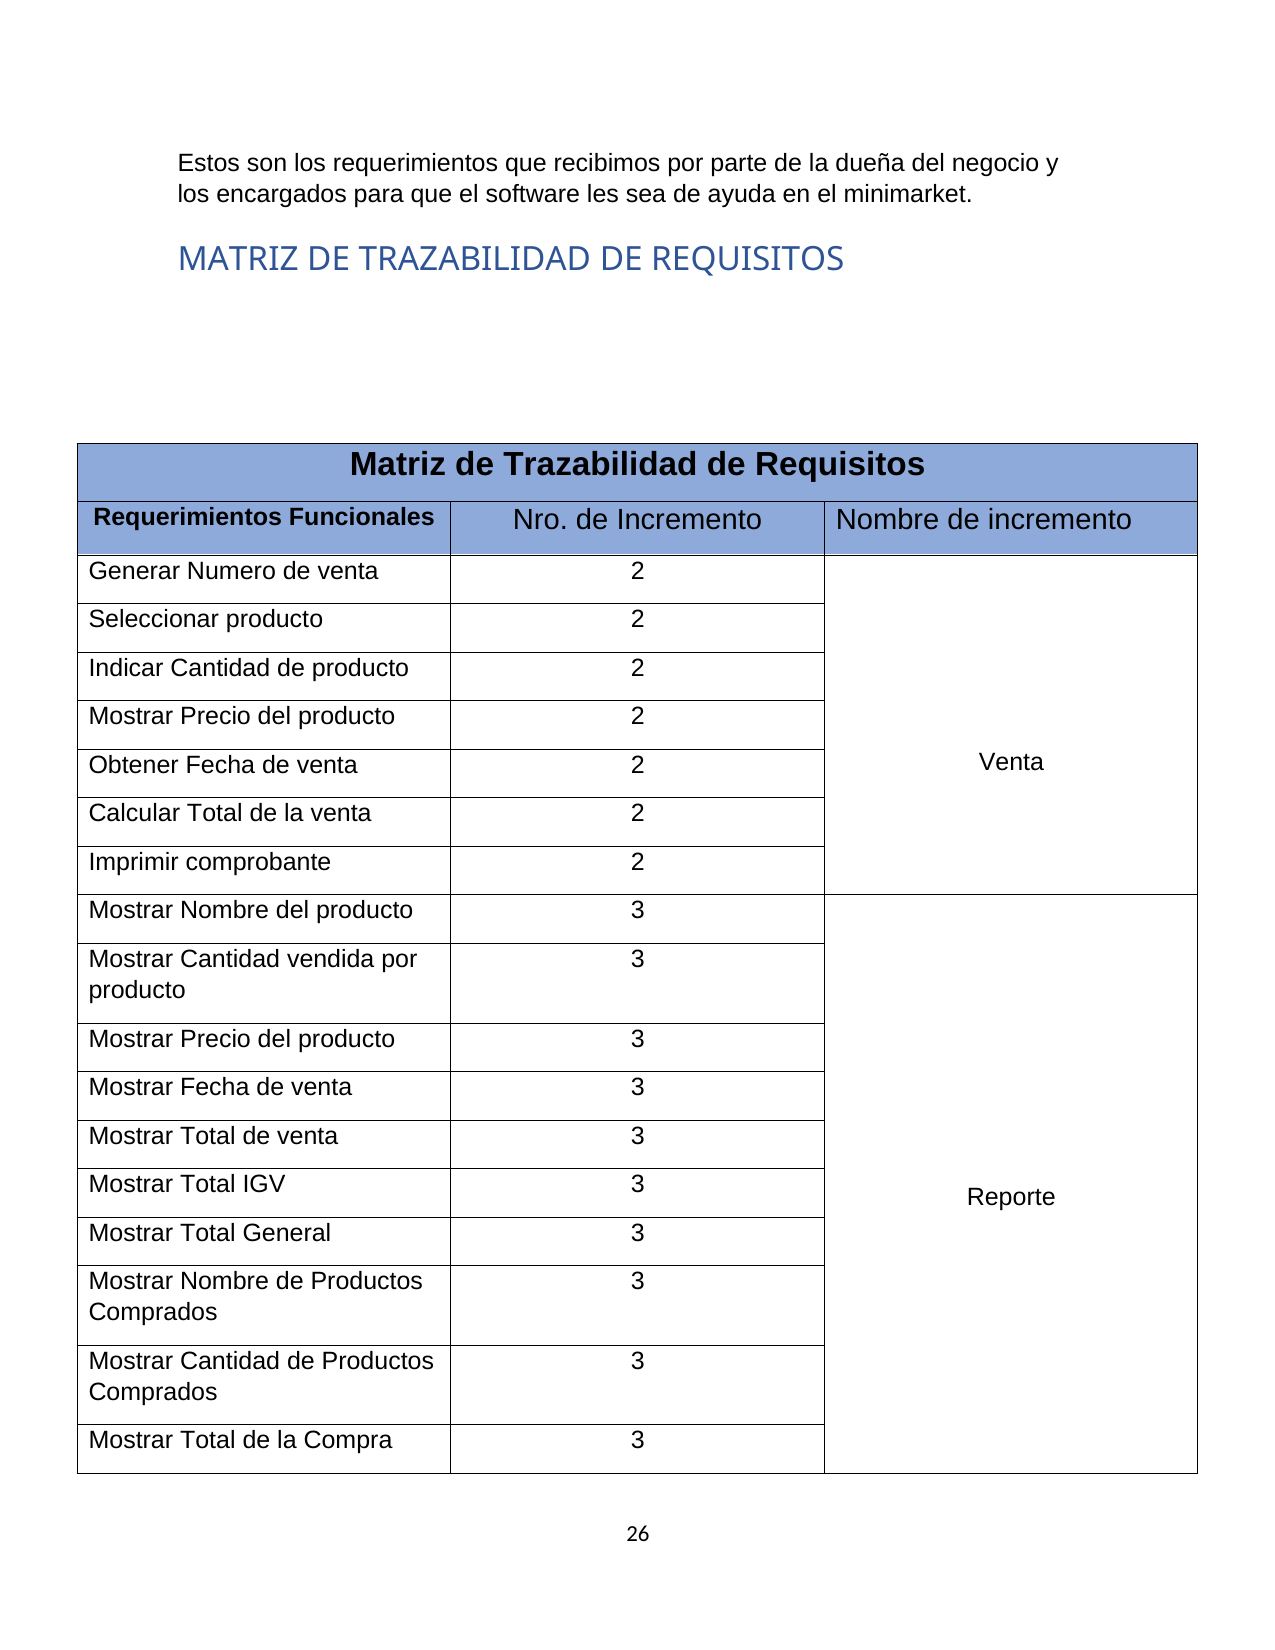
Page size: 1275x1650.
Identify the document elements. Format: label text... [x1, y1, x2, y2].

table_cell Mostrar Nombre del producto [78, 895, 450, 943]
table_cell Indicar Cantidad de producto [78, 653, 450, 700]
table_cell Obtener Fecha de venta [78, 750, 450, 797]
table_cell 3 [451, 1346, 824, 1424]
table_cell Generar Numero de venta [78, 556, 450, 603]
table_cell 2 [451, 556, 824, 603]
text Estos son los requerimientos que recibimos por parte de la dueña del negocio y los encargados para que el software les sea de ayuda en el minimarket. [177, 148, 1098, 207]
table_cell 3 [451, 1072, 824, 1119]
table_header Matriz de Trazabilidad de Requisitos [78, 444, 1197, 501]
table_cell 3 [451, 1169, 824, 1217]
table_cell Mostrar Total de venta [78, 1121, 450, 1168]
table_cell Mostrar Cantidad de Productos Comprados [78, 1346, 450, 1424]
table_cell Mostrar Nombre de Productos Comprados [78, 1266, 450, 1345]
table_cell 2 [451, 798, 824, 846]
table_cell Mostrar Precio del producto [78, 1024, 450, 1071]
table_cell Mostrar Total de la Compra [78, 1425, 450, 1473]
table_cell Imprimir comprobante [78, 847, 450, 894]
table_cell Mostrar Total General [78, 1218, 450, 1265]
table_cell Mostrar Precio del producto [78, 701, 450, 749]
table_cell Requerimientos Funcionales [78, 502, 450, 554]
table_cell 3 [451, 1121, 824, 1168]
table_cell Seleccionar producto [78, 604, 450, 652]
table_cell Nombre de incremento [825, 502, 1197, 554]
subtitle MATRIZ DE TRAZABILIDAD DE REQUISITOS [177, 235, 1098, 280]
table_cell Mostrar Total IGV [78, 1169, 450, 1217]
table_cell Calcular Total de la venta [78, 798, 450, 846]
table_cell 3 [451, 1425, 824, 1473]
table_cell Nro. de Incremento [451, 502, 824, 554]
table_cell 2 [451, 847, 824, 894]
table_cell 2 [451, 653, 824, 700]
table_cell 3 [451, 1266, 824, 1345]
table_cell 2 [451, 750, 824, 797]
table_cell 3 [451, 944, 824, 1022]
table_cell 3 [451, 1218, 824, 1265]
table_cell 2 [451, 701, 824, 749]
table_cell 3 [451, 895, 824, 943]
table_cell Mostrar Cantidad vendida por producto [78, 944, 450, 1022]
table_cell Mostrar Fecha de venta [78, 1072, 450, 1119]
table_cell Venta [825, 556, 1197, 894]
table_cell 2 [451, 604, 824, 652]
table_cell 3 [451, 1024, 824, 1071]
table_cell Reporte [825, 895, 1197, 1473]
